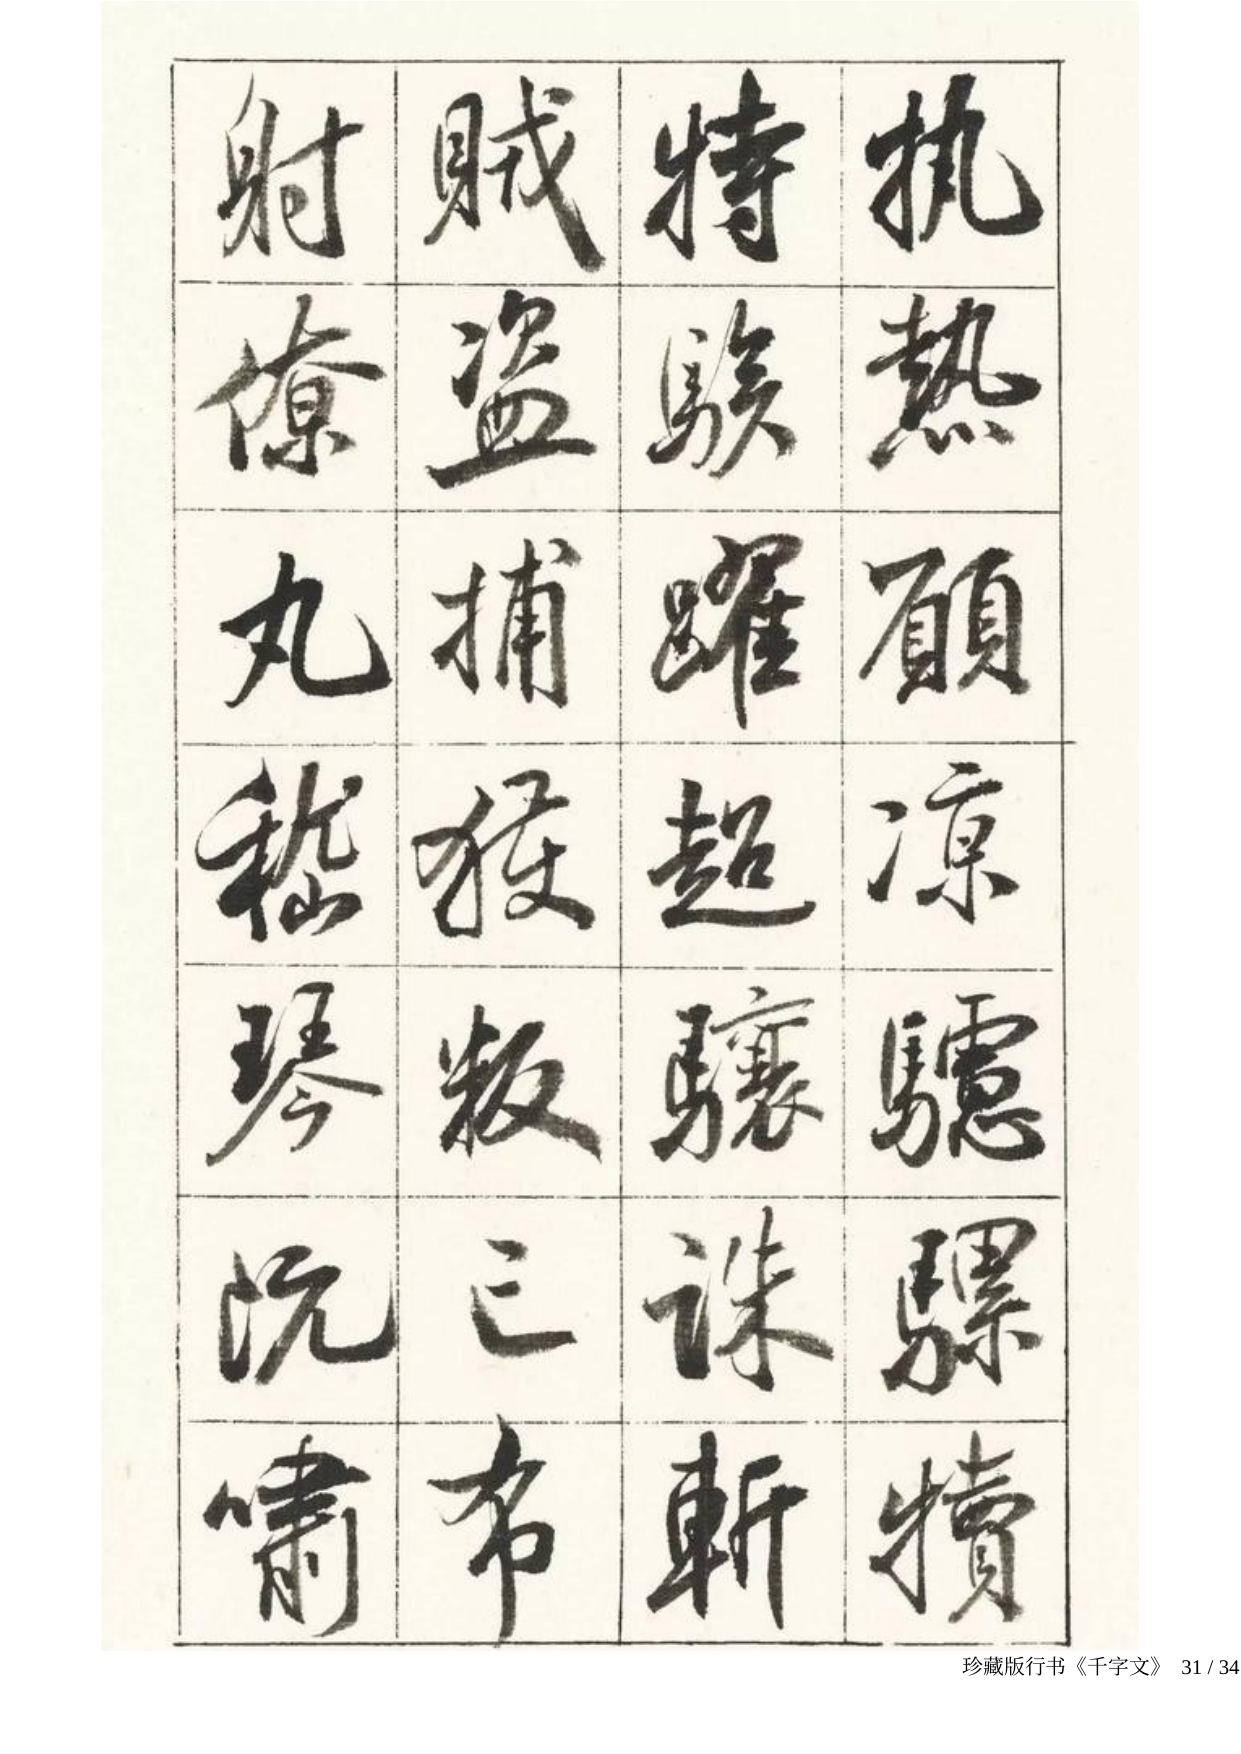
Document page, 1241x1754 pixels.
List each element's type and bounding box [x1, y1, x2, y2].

picture [101, 1, 1139, 1651]
